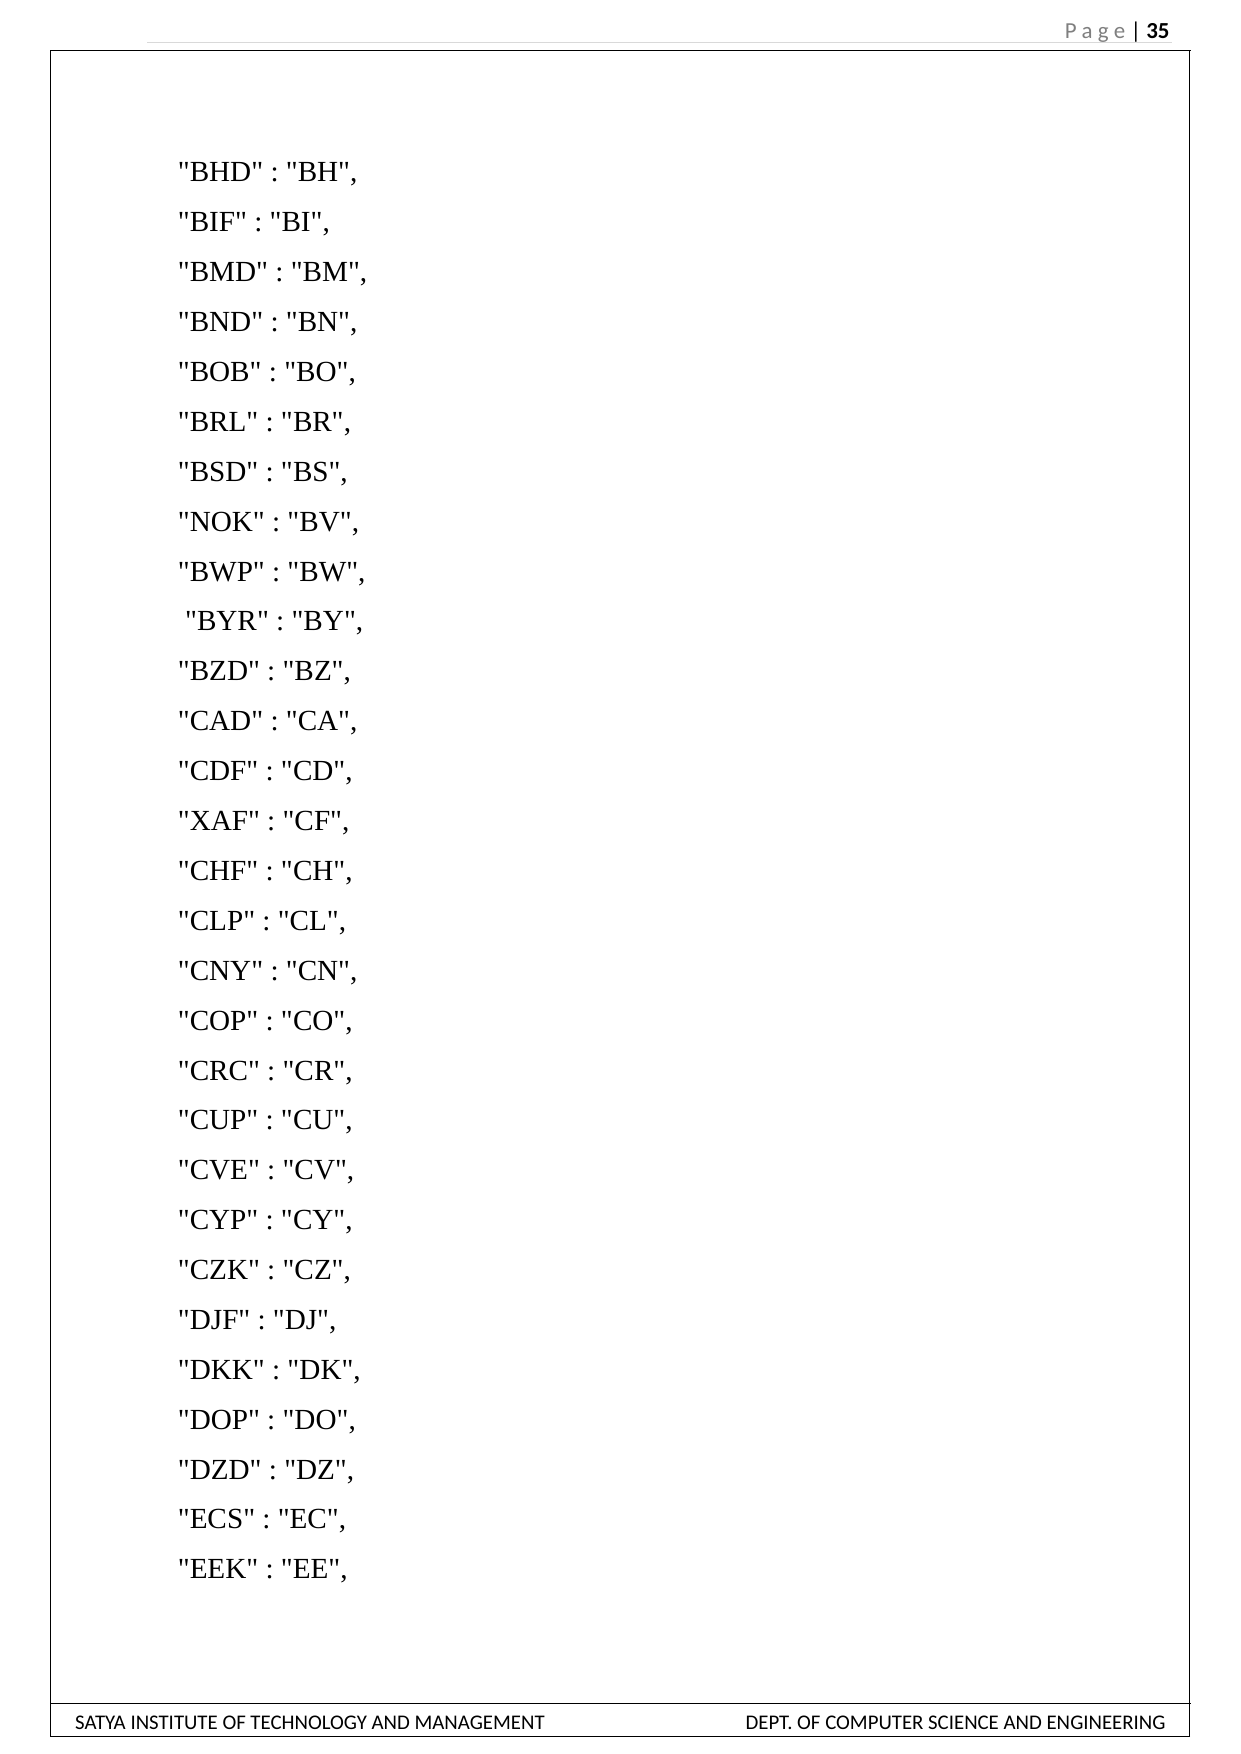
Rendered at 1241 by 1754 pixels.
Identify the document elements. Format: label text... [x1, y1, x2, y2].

text "BMD" : "BM", [148, 254, 1090, 288]
text "DJF" : "DJ", [148, 1302, 1090, 1336]
text "BYR" : "BY", [148, 603, 1090, 637]
text "BWP" : "BW", [148, 554, 1090, 587]
text "COP" : "CO", [148, 1003, 1090, 1036]
text "CRC" : "CR", [148, 1053, 1090, 1086]
text "ECS" : "EC", [148, 1502, 1090, 1535]
text "CUP" : "CU", [148, 1102, 1090, 1136]
text "BHD" : "BH", [148, 154, 1090, 188]
text "CYP" : "CY", [148, 1202, 1090, 1236]
text "BSD" : "BS", [148, 454, 1090, 487]
text "BOB" : "BO", [148, 354, 1090, 388]
text "CDF" : "CD", [148, 753, 1090, 787]
text "BRL" : "BR", [148, 404, 1090, 437]
text "DKK" : "DK", [148, 1352, 1090, 1386]
text "XAF" : "CF", [148, 803, 1090, 837]
text "CLP" : "CL", [148, 903, 1090, 936]
text "CVE" : "CV", [148, 1152, 1090, 1186]
text "CHF" : "CH", [148, 853, 1090, 887]
text "DOP" : "DO", [148, 1402, 1090, 1435]
text "BND" : "BN", [148, 304, 1090, 338]
text "CAD" : "CA", [148, 703, 1090, 737]
text "BIF" : "BI", [148, 204, 1090, 238]
text "BZD" : "BZ", [148, 653, 1090, 687]
text "EEK" : "EE", [148, 1552, 1090, 1585]
text "CNY" : "CN", [148, 953, 1090, 986]
text "DZD" : "DZ", [148, 1452, 1090, 1485]
text "NOK" : "BV", [148, 504, 1090, 537]
text "CZK" : "CZ", [148, 1252, 1090, 1286]
